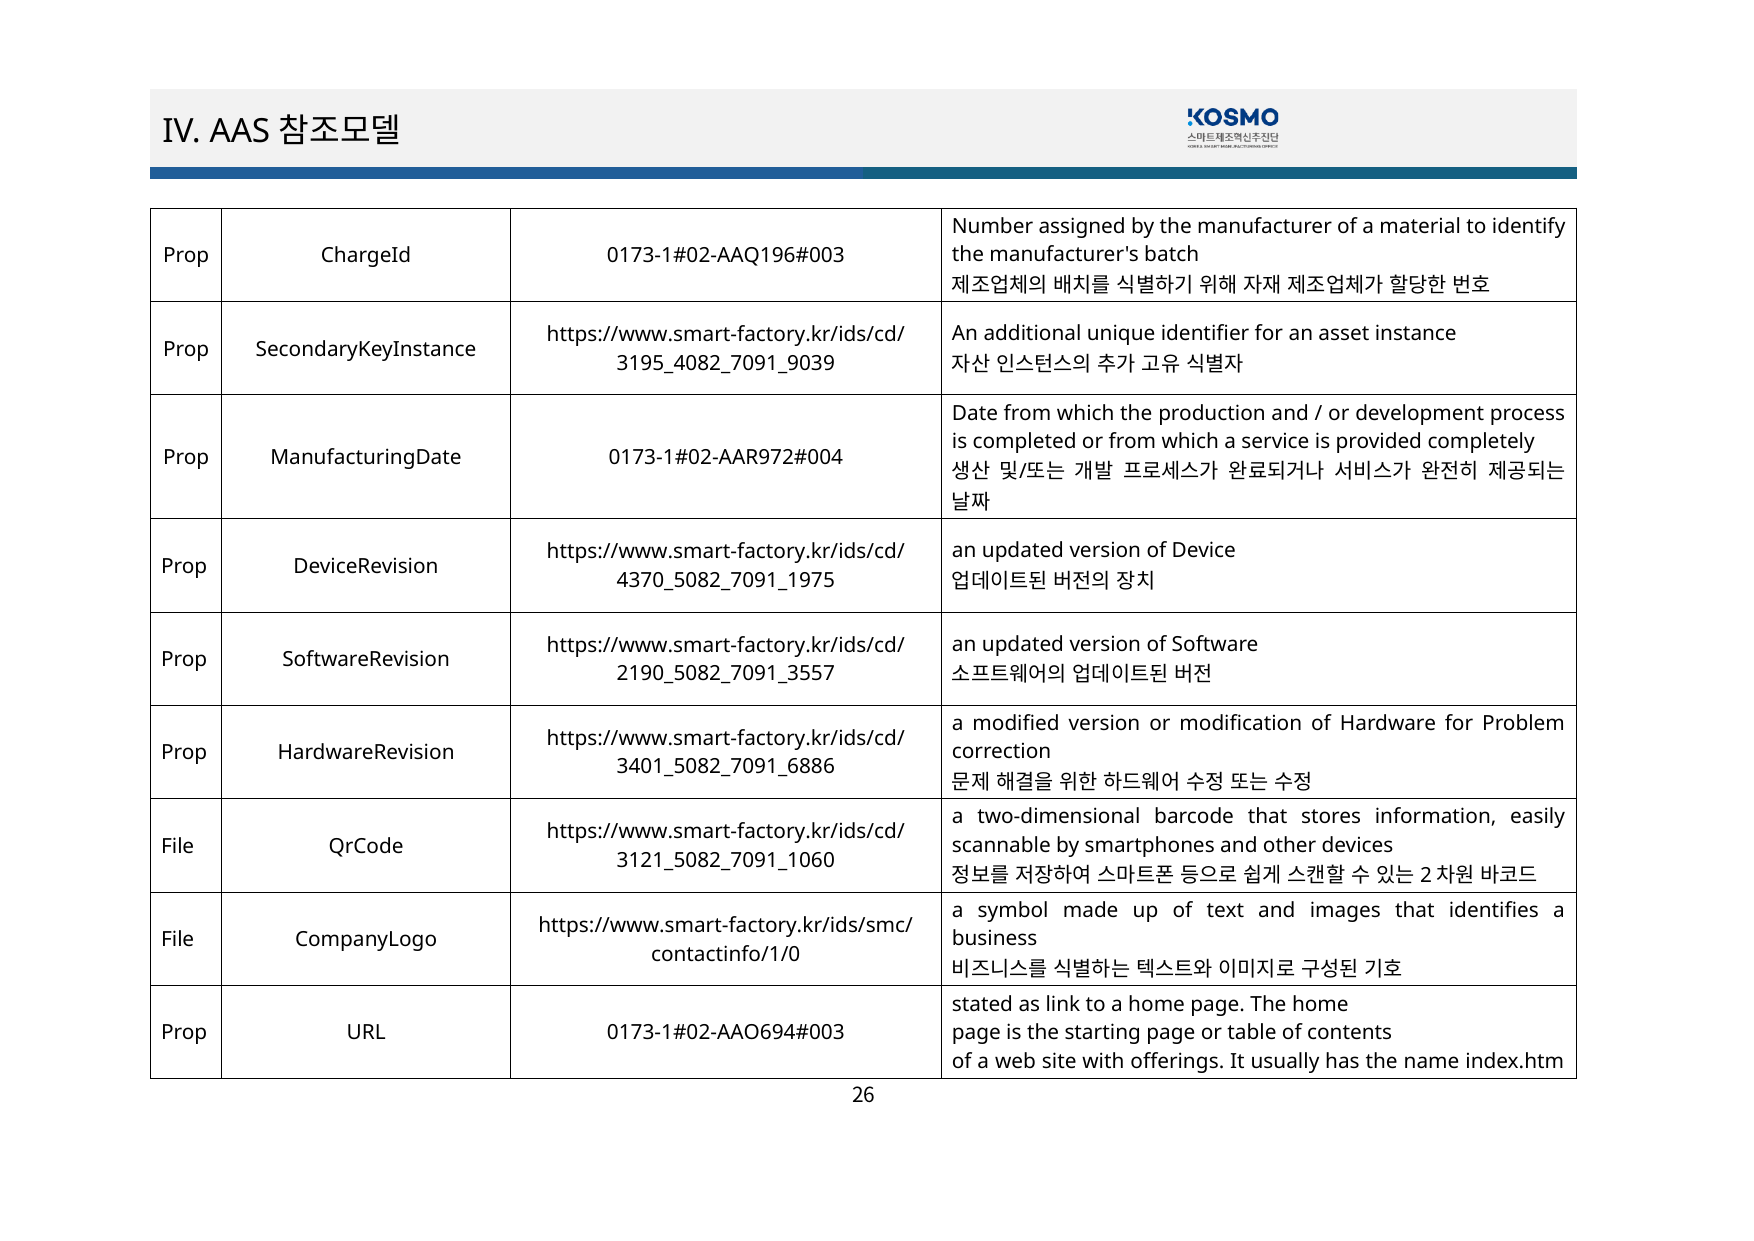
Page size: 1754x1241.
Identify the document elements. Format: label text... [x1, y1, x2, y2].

table_cell https://www.smart-factory.kr/ids/smc/contactinfo/1/0 [511, 893, 941, 985]
table_cell https://www.smart-factory.kr/ids/cd/2190_5082_7091_3557 [511, 613, 941, 705]
table_cell URL [222, 986, 510, 1078]
table_cell Number assigned by the manufacturer of a material to identify the manufacturer's batch 제조업체의 배치를 식별하기 위해 자재 제조업체가 할당한 번호 [942, 209, 1576, 301]
table_cell Prop [151, 519, 221, 611]
table_cell 0173-1#02-AAR972#004 [511, 395, 941, 518]
table_cell an updated version of Software 소프트웨어의 업데이트된 버전 [942, 613, 1576, 705]
table_cell 0173-1#02-AAO694#003 [511, 986, 941, 1078]
table_cell Prop [151, 302, 221, 394]
table_cell Prop [151, 613, 221, 705]
table_cell Prop [151, 986, 221, 1078]
table_cell https://www.smart-factory.kr/ids/cd/3195_4082_7091_9039 [511, 302, 941, 394]
table_cell File [151, 893, 221, 985]
table_cell 0173-1#02-AAQ196#003 [511, 209, 941, 301]
table_cell ManufacturingDate [222, 395, 510, 518]
table_cell https://www.smart-factory.kr/ids/cd/4370_5082_7091_1975 [511, 519, 941, 611]
table_cell https://www.smart-factory.kr/ids/cd/3121_5082_7091_1060 [511, 799, 941, 892]
table_cell Prop [151, 209, 221, 301]
table_cell CompanyLogo [222, 893, 510, 985]
table_cell an updated version of Device 업데이트된 버전의 장치 [942, 519, 1576, 611]
table_cell Date from which the production and / or development process is completed or from which a service is provided completely 생산 및/또는 개발 프로세스가 완료되거나 서비스가 완전히 제공되는 날짜 [942, 395, 1576, 518]
table_cell Prop [151, 395, 221, 518]
table_cell File [151, 799, 221, 892]
table_cell https://www.smart-factory.kr/ids/cd/3401_5082_7091_6886 [511, 706, 941, 798]
table_cell SecondaryKeyInstance [222, 302, 510, 394]
table_cell An additional unique identifier for an asset instance 자산 인스턴스의 추가 고유 식별자 [942, 302, 1576, 394]
table_cell a symbol made up of text and images that identifies a business 비즈니스를 식별하는 텍스트와 이미지로 구성된 기호 [942, 893, 1576, 985]
table_cell ChargeId [222, 209, 510, 301]
table_cell DeviceRevision [222, 519, 510, 611]
picture [1187, 108, 1279, 148]
table_cell HardwareRevision [222, 706, 510, 798]
table_cell SoftwareRevision [222, 613, 510, 705]
table_cell QrCode [222, 799, 510, 892]
table_cell a two-dimensional barcode that stores information, easily scannable by smartphones and other devices 정보를 저장하여 스마트폰 등으로 쉽게 스캔할 수 있는 2차원 바코드 [942, 799, 1576, 892]
table_cell Prop [151, 706, 221, 798]
table_cell a modified version or modification of Hardware for Problem correction 문제 해결을 위한 하드웨어 수정 또는 수정 [942, 706, 1576, 798]
